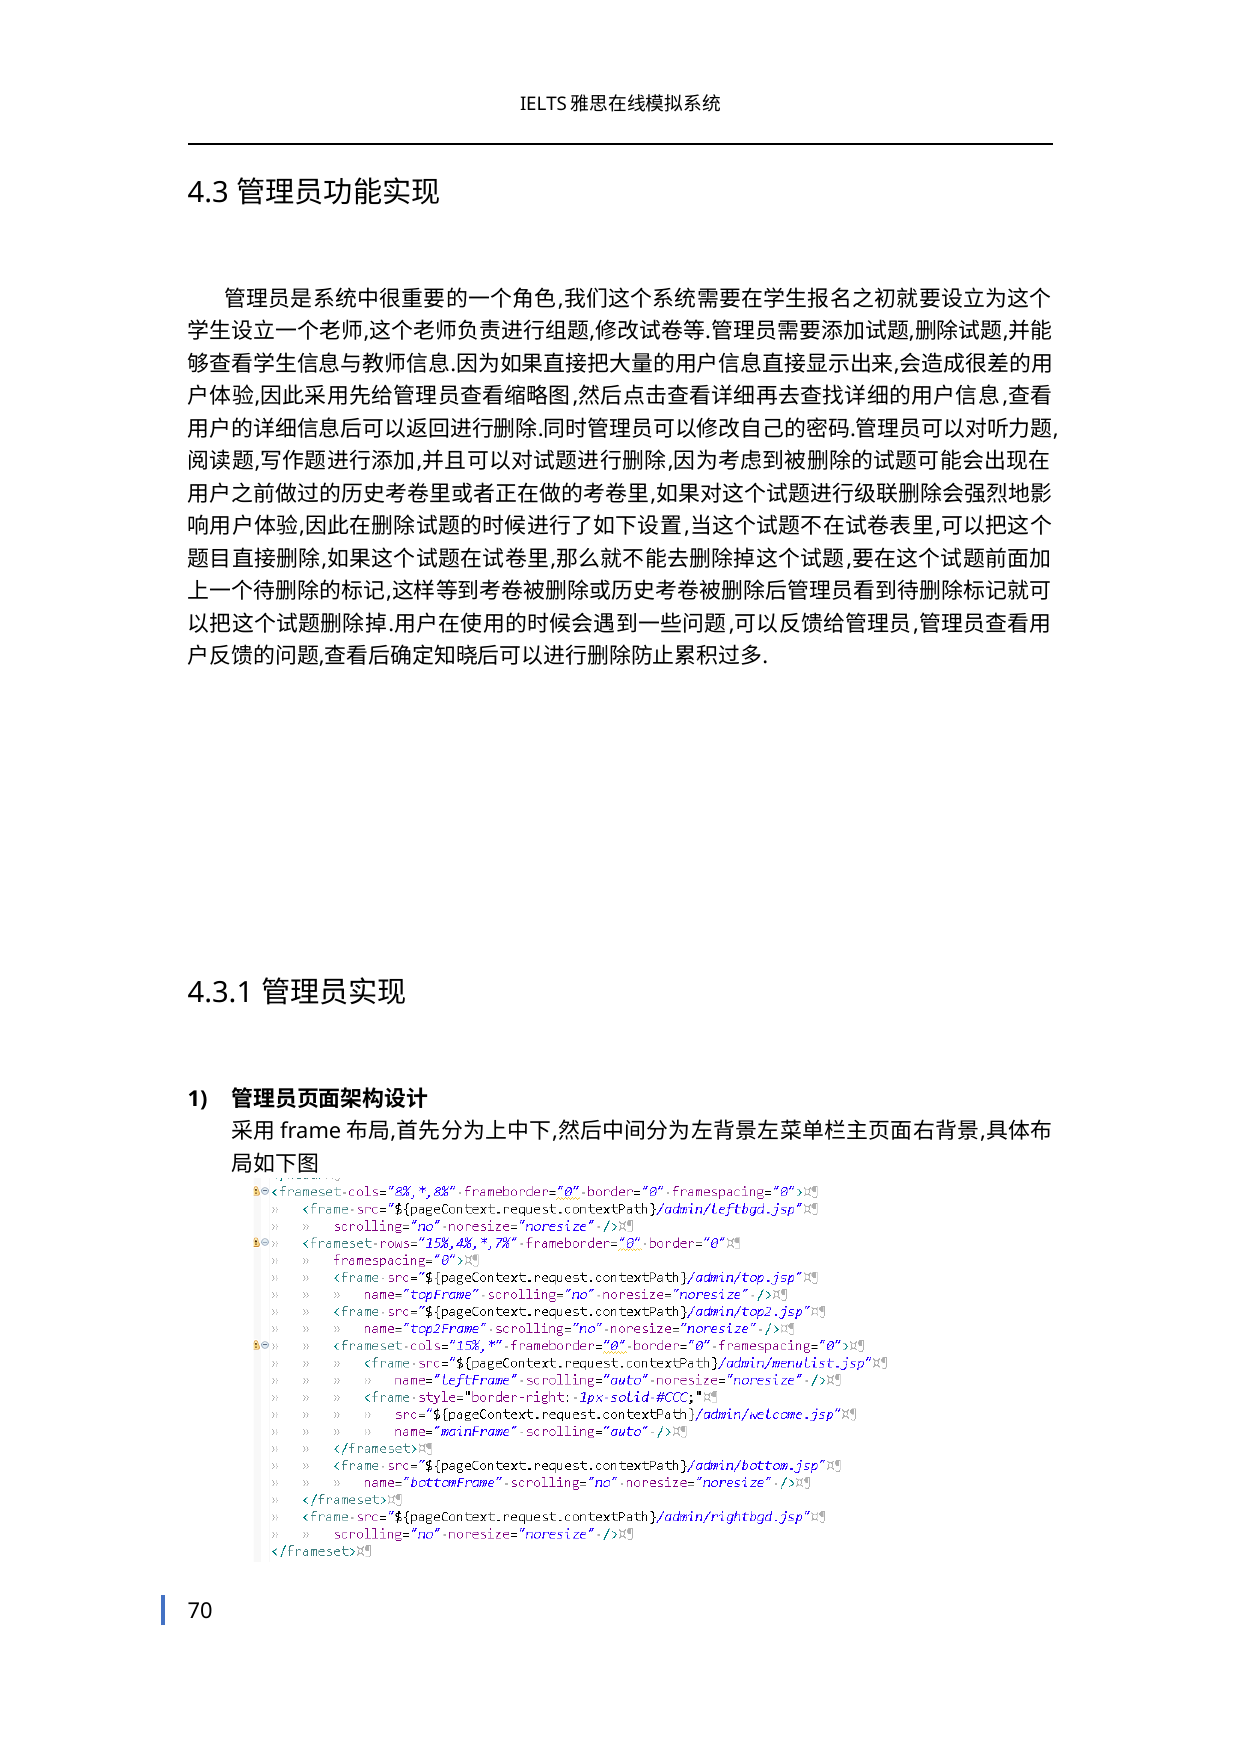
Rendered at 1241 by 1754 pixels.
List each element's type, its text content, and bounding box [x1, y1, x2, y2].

list 管理员页面架构设计 [187, 1081, 1053, 1113]
subtitle 4.3 管理员功能实现 [187, 158, 1053, 223]
text 管理员是系统中很重要的一个角色,我们这个系统需要在学生报名之初就要设立为这个学生设立一个老师,这个老师负责进行组题,修改试卷等.管理员需要添加试题,删除试题,并能够查看学生信息与教师信息.因为如果直接把大量的用户信息直接显示出来,会造成很差的用户体验,因此采用先给管理员查看缩略图,然后点击查看详细再去查找详细的用户信息,查看用户的详细信息后可以返回进行删除.同时管理员可以修改自己的密码.管理员可以对听力题,阅读题,写作题进行添加,并且可以对试题进行删除,因为考虑到被删除的试题可能会出现在用户之前做过的历史考卷里或者正在做的考卷里,如果对这个试题进行级联删除会强烈地影响用户体验,因此在删除试题的时候进行了如下设置,当这个试题不在试卷表里,可以把这个题目直接删除,如果这个试题在试卷里,那么就不能去删除掉这个试题,要在这个试题前面加上一个待删除的标记,这样等到考卷被删除或历史考卷被删除后管理员看到待删除标记就可以把这个试题删除掉.用户在使用的时候会遇到一些问题,可以反馈给管理员,管理员查看用户反馈的问题,查看后确定知晓后可以进行删除防止累积过多. [187, 281, 1053, 671]
picture [253, 1178, 1031, 1562]
subtitle 4.3.1 管理员实现 [187, 958, 1053, 1023]
list 采用frame布局,首先分为上中下,然后中间分为左背景左菜单栏主页面右背景,具体布局如下图 [231, 1113, 1053, 1178]
